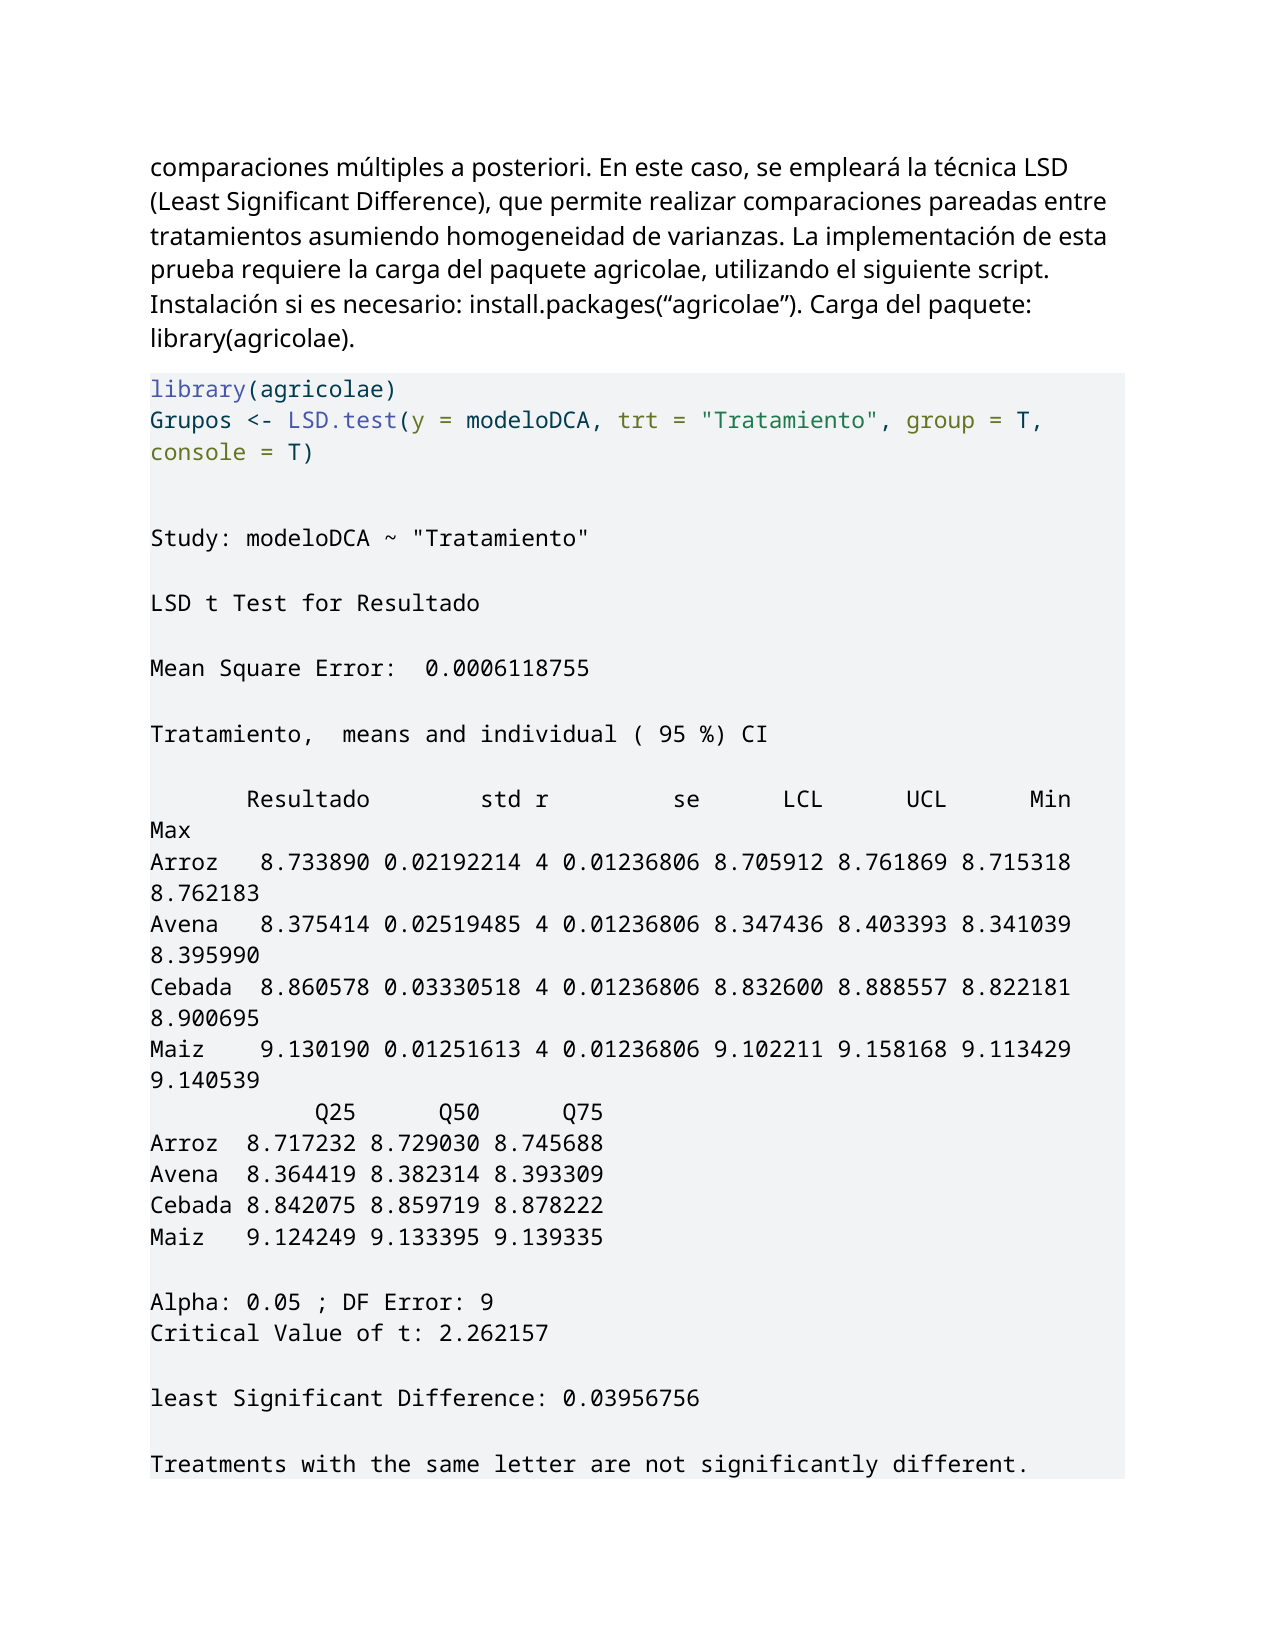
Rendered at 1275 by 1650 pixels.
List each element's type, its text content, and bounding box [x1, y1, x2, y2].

text library(agricolae) Grupos <- LSD.test(y = modeloDCA, trt = "Tratamiento", group = T, console = T) [315, 373, 1125, 467]
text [150, 150, 1125, 354]
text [150, 488, 1125, 1479]
